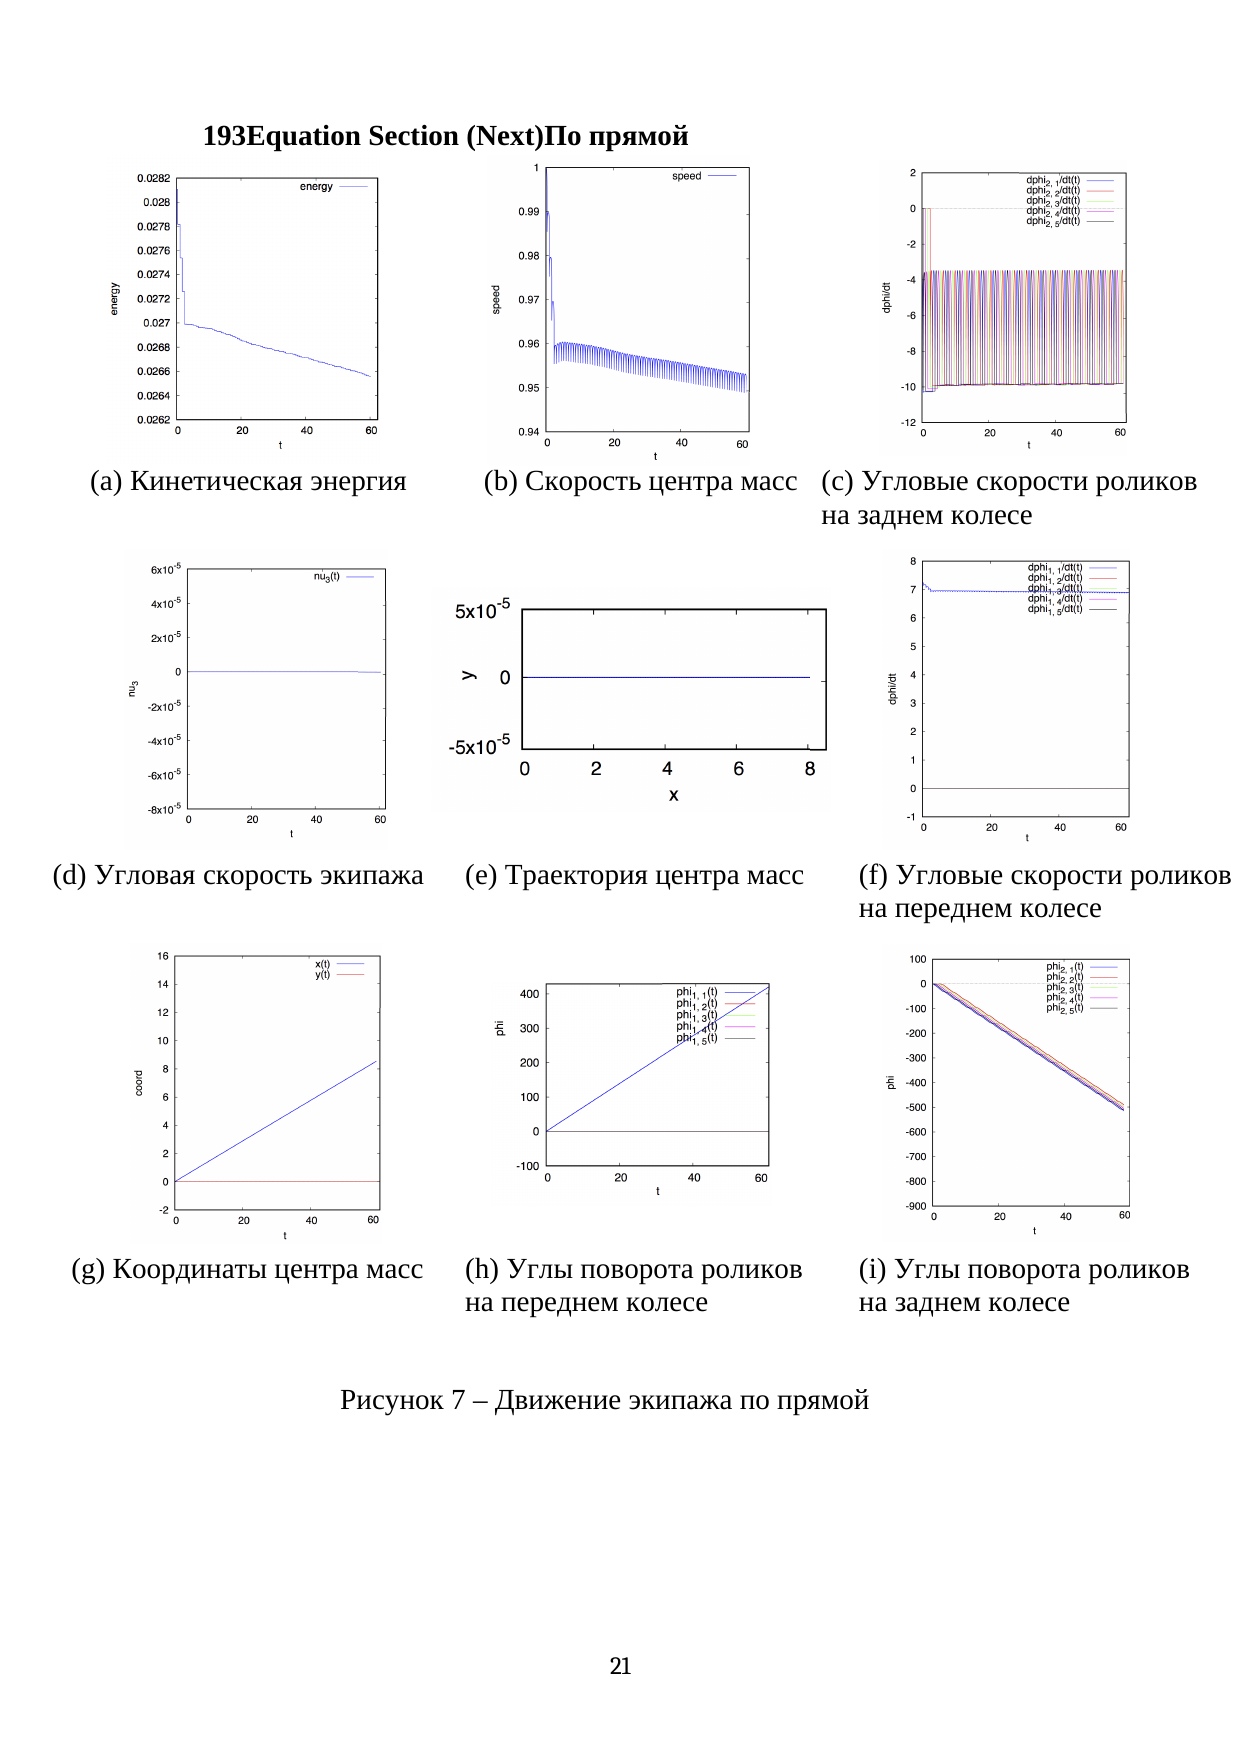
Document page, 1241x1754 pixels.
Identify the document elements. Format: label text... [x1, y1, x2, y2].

picture [878, 160, 1128, 456]
picture [124, 549, 389, 850]
picture [882, 944, 1130, 1242]
picture [490, 981, 772, 1206]
picture [130, 943, 383, 1244]
picture [105, 155, 380, 464]
picture [431, 587, 832, 812]
text По прямой [128, 118, 1177, 152]
picture [487, 155, 751, 466]
picture [882, 549, 1130, 850]
